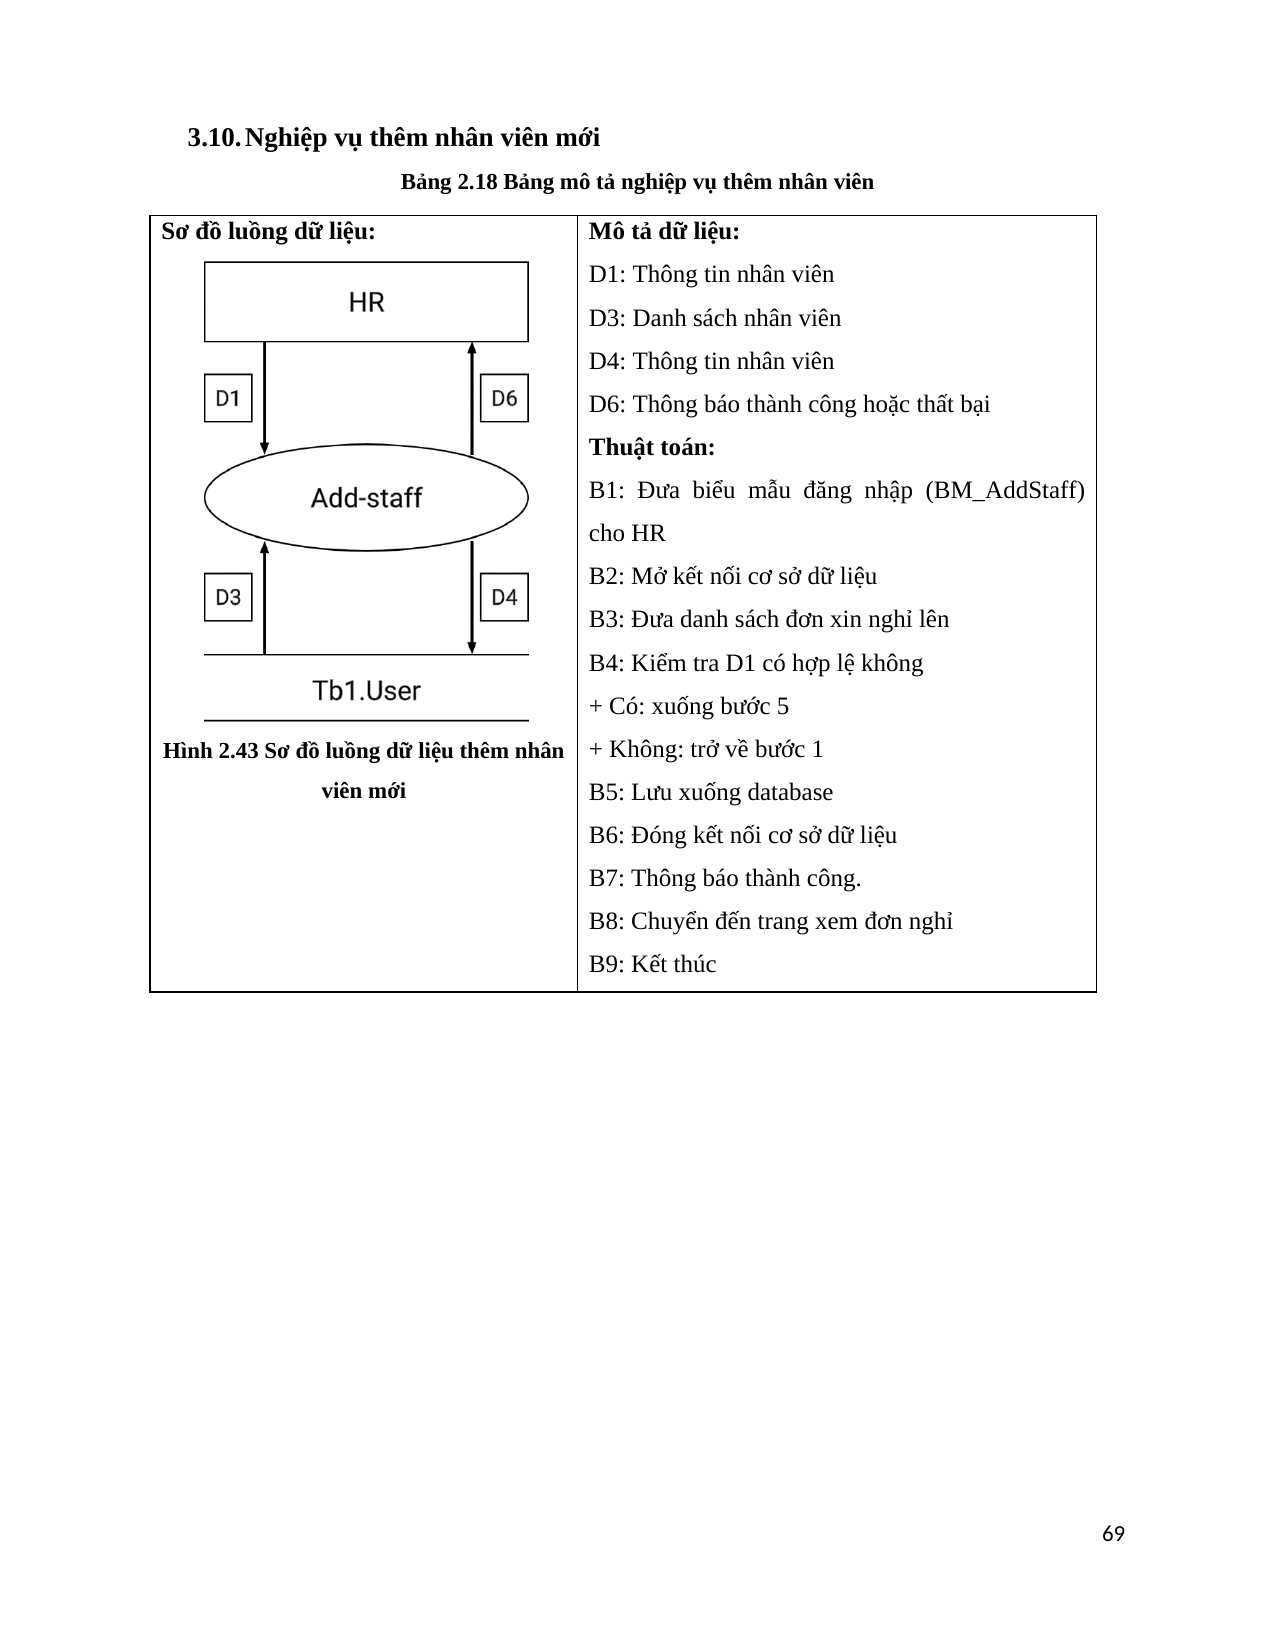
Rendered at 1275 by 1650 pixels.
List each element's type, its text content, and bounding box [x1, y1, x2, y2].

table_header Sơ đồ luồng dữ liệu: Hình 2.38 Sơ đồ luồng dữ liệu thêm nhân viên mới [151, 216, 577, 991]
list Nghiệp vụ thêm nhân viên mới [187, 121, 1125, 153]
table_header Mô tả dữ liệu: D1: Thông tin nhân viên D3: Danh sách nhân viên D4: Thông tin nhân viên D6: Thông báo thành công hoặc thất bại Thuật toán: B1: Đưa biểu mẫu đăng nhập (BM_AddStaff) cho HR B2: Mở kết nối cơ sở dữ liệu B3: Đưa danh sách đơn xin nghỉ lên B4: Kiểm tra D1 có hợp lệ không + Có: xuống bước 5 + Không: trở về bước 1 B5: Lưu xuống database B6: Đóng kết nối cơ sở dữ liệu B7: Thông báo thành công. B8: Chuyển đến trang xem đơn nghỉ B9: Kết thúc [578, 216, 1096, 991]
picture [176, 259, 552, 724]
text Bảng 2.18 Bảng mô tả nghiệp vụ thêm nhân viên [150, 168, 1125, 194]
